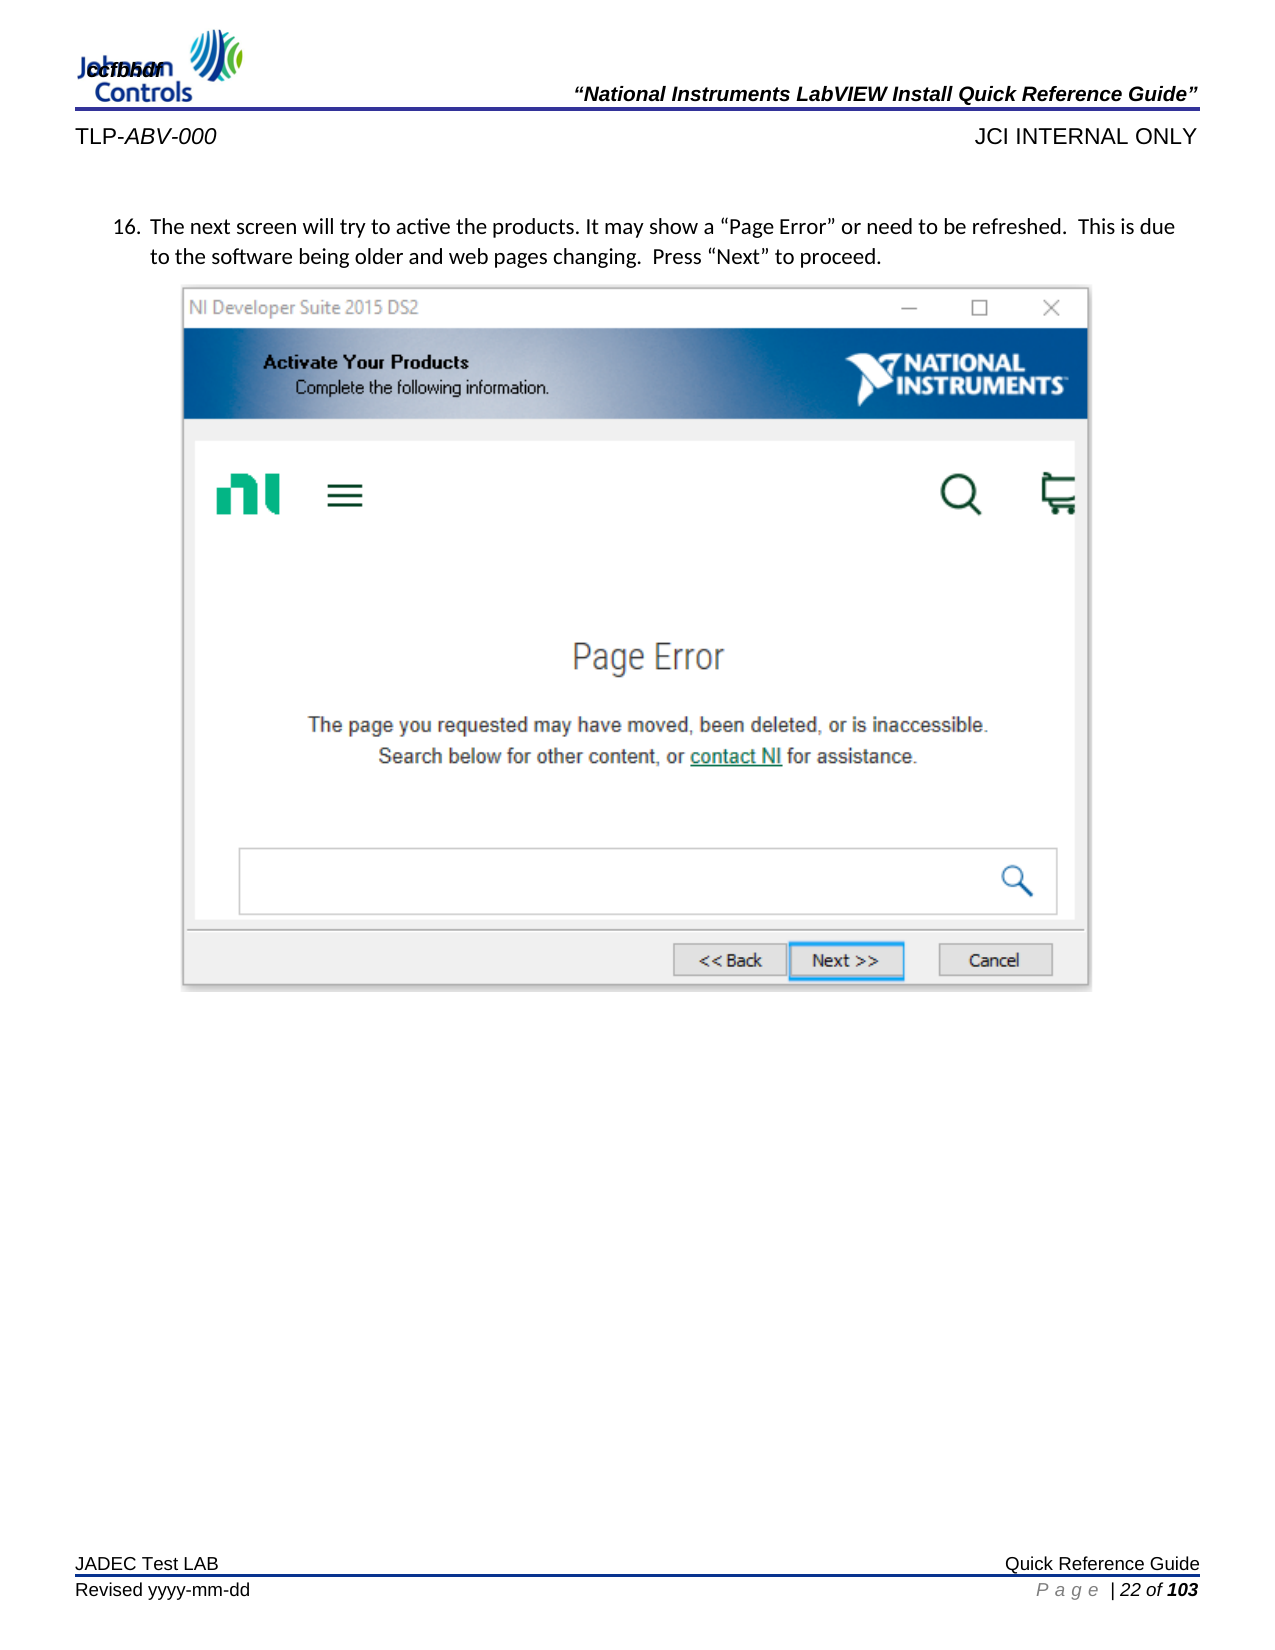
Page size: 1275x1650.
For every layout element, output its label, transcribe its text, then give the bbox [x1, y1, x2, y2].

list The next screen will try to active the products. It may show a “Page Error” or need to be refreshed. This is due to the software being older and web pages changing. Press “Next” to proceed. [112, 212, 1200, 270]
picture [178, 283, 1097, 992]
picture [76, 26, 246, 105]
